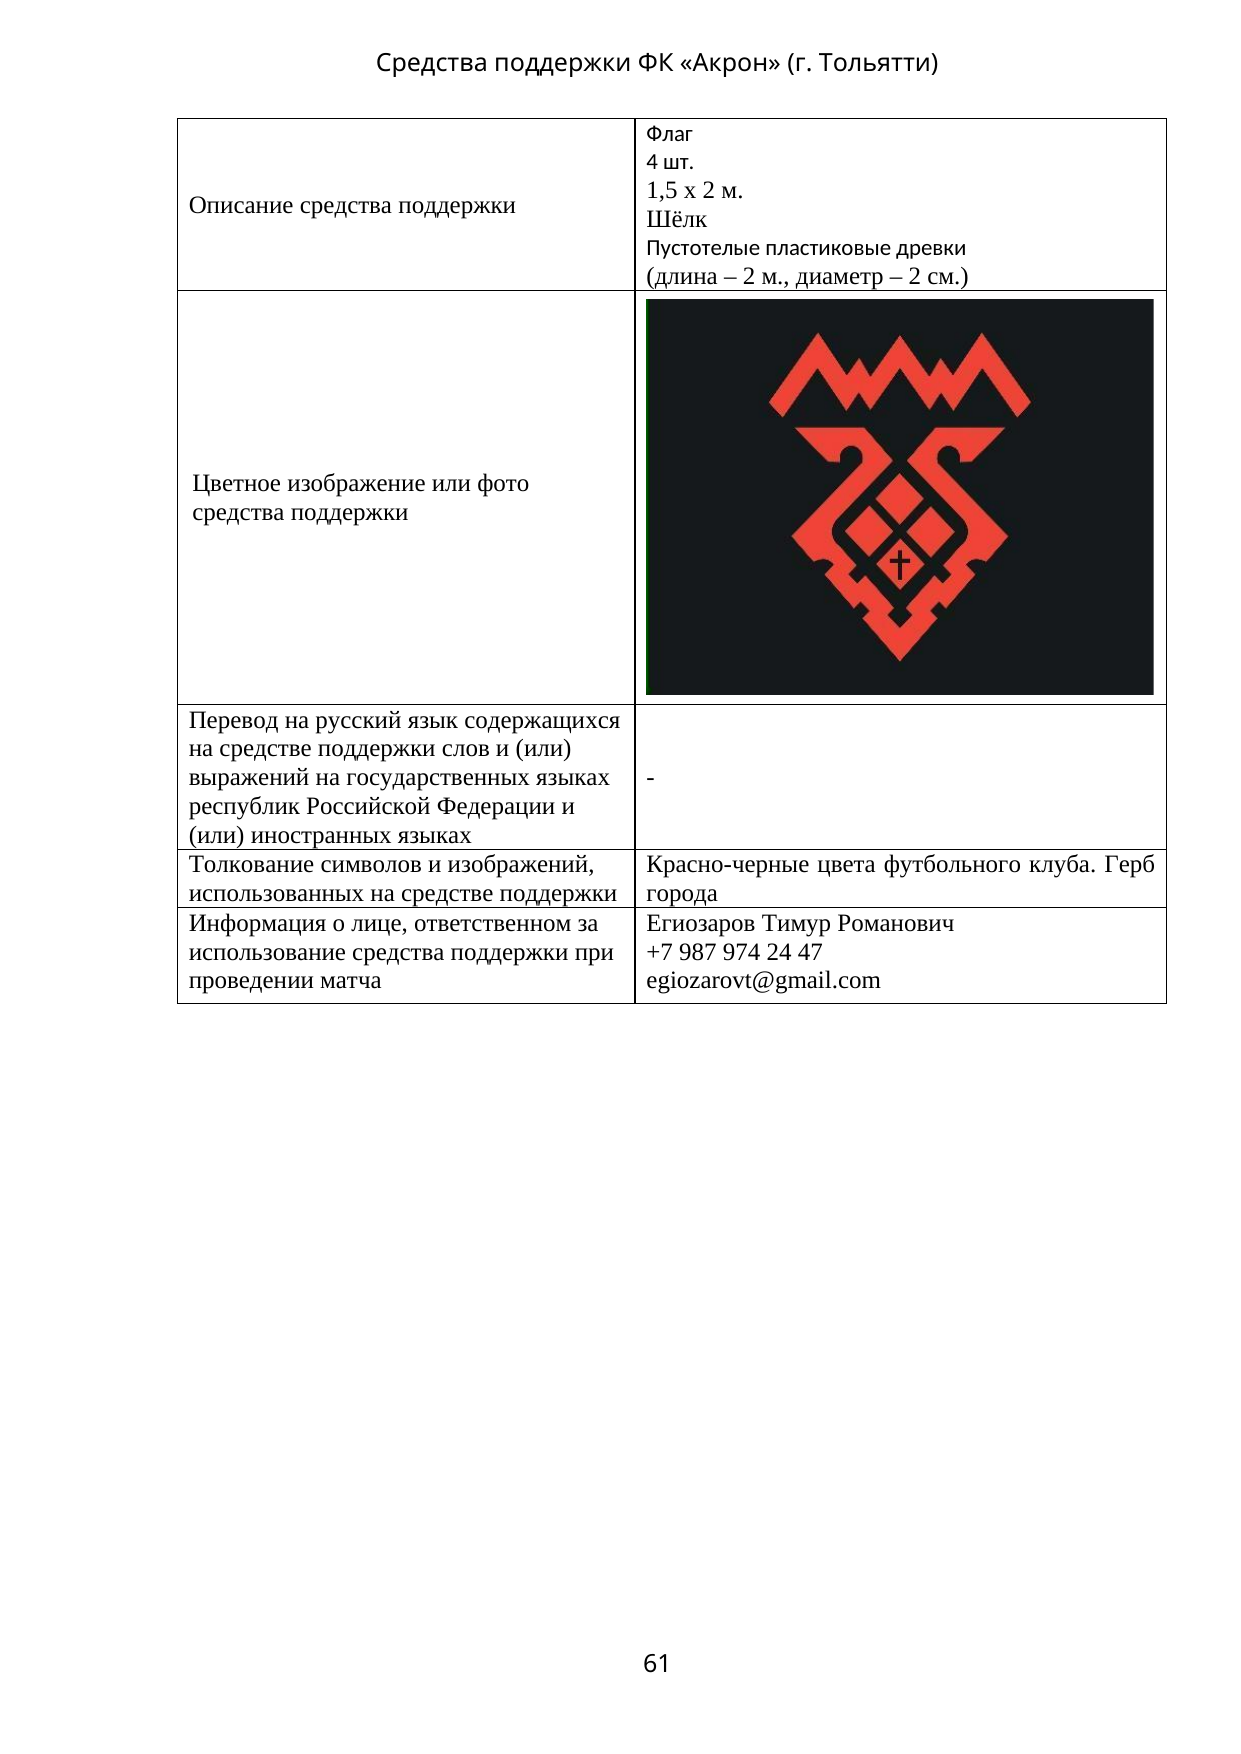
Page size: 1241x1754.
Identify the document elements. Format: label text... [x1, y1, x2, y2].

picture [646, 299, 1154, 695]
table_header Описание средства поддержки [178, 119, 634, 290]
table_cell [636, 908, 1166, 1003]
table_cell - [636, 705, 1166, 848]
table_cell Толкование символов и изображений, использованных на средстве поддержки [178, 850, 634, 907]
table_header 1,5 х 2 м. [636, 119, 1166, 290]
table_cell Цветное изображение или фото средства поддержки [178, 291, 634, 704]
table_cell Информация о лице, ответственном за использование средства поддержки при проведении матча [178, 908, 634, 1003]
table_cell Перевод на русский язык содержащихся на средстве поддержки слов и (или) выражений на государственных языках республик Российской Федерации и (или) иностранных языках [178, 705, 634, 848]
